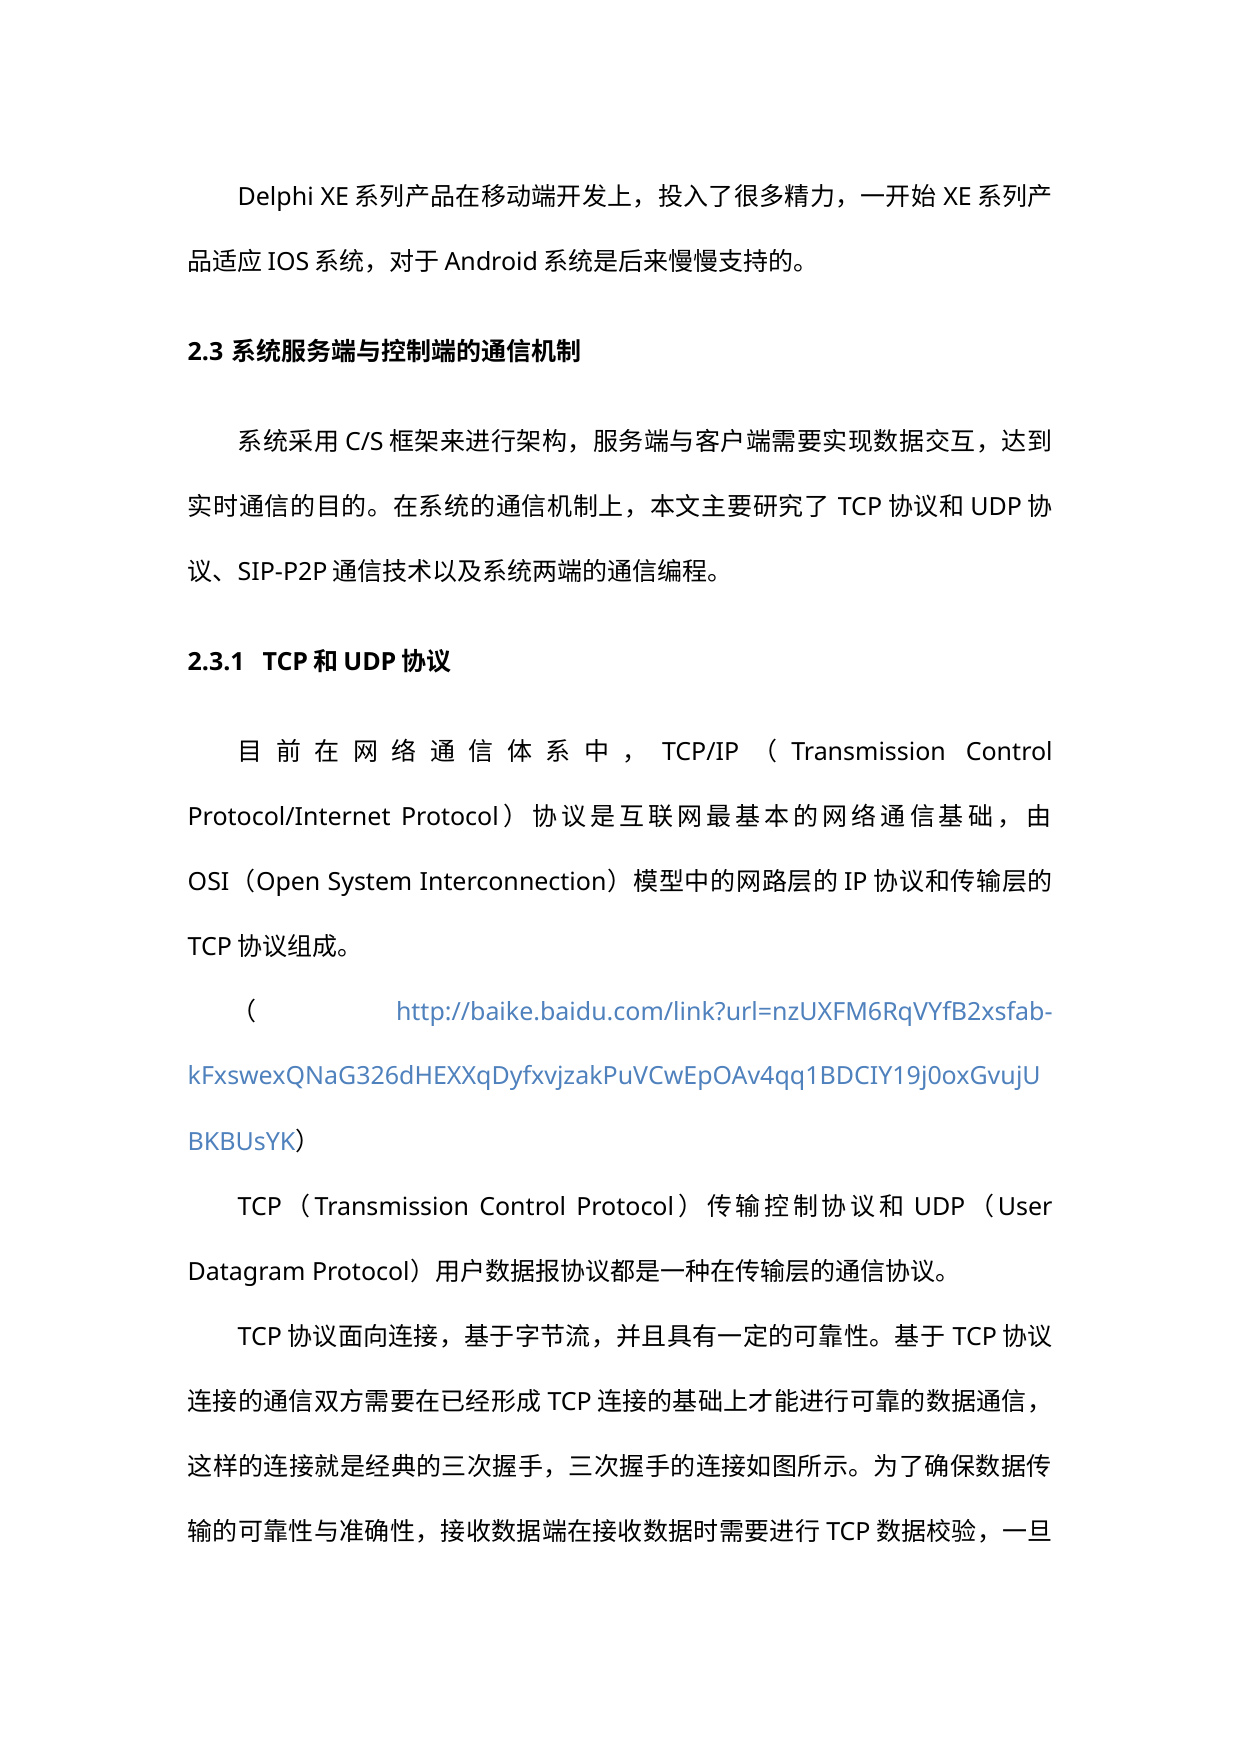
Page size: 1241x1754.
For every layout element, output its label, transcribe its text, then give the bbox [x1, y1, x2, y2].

text 系统采用C/S框架来进行架构，服务端与客户端需要实现数据交互，达到实时通信的目的。在系统的通信机制上，本文主要研究了TCP协议和UDP协议、SIP-P2P通信技术以及系统两端的通信编程。 [187, 407, 1053, 602]
text TCP（Transmission Control Protocol）传输控制协议和UDP（User Datagram Protocol）用户数据报协议都是一种在传输层的通信协议。 [187, 1172, 1053, 1302]
text Delphi XE系列产品在移动端开发上，投入了很多精力，一开始XE系列产品适应IOS系统，对于Android系统是后来慢慢支持的。 [187, 162, 1053, 292]
list TCP和UDP协议 [187, 627, 1053, 692]
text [187, 1302, 1053, 1562]
text 目前在网络通信体系中，TCP/IP（Transmission Control Protocol/Internet Protocol）协议是互联网最基本的网络通信基础，由OSI（Open System Interconnection）模型中的网路层的IP协议和传输层的TCP协议组成。 [187, 717, 1053, 977]
list 系统服务端与控制端的通信机制 [187, 317, 1053, 382]
text （http://baike.baidu.com/link?url=nzUXFM6RqVYfB2xsfab-kFxswexQNaG326dHEXXqDyfxvjzakPuVCwEpOAv4qq1BDCIY19j0oxGvujUBKBUsYK） [187, 977, 1053, 1172]
